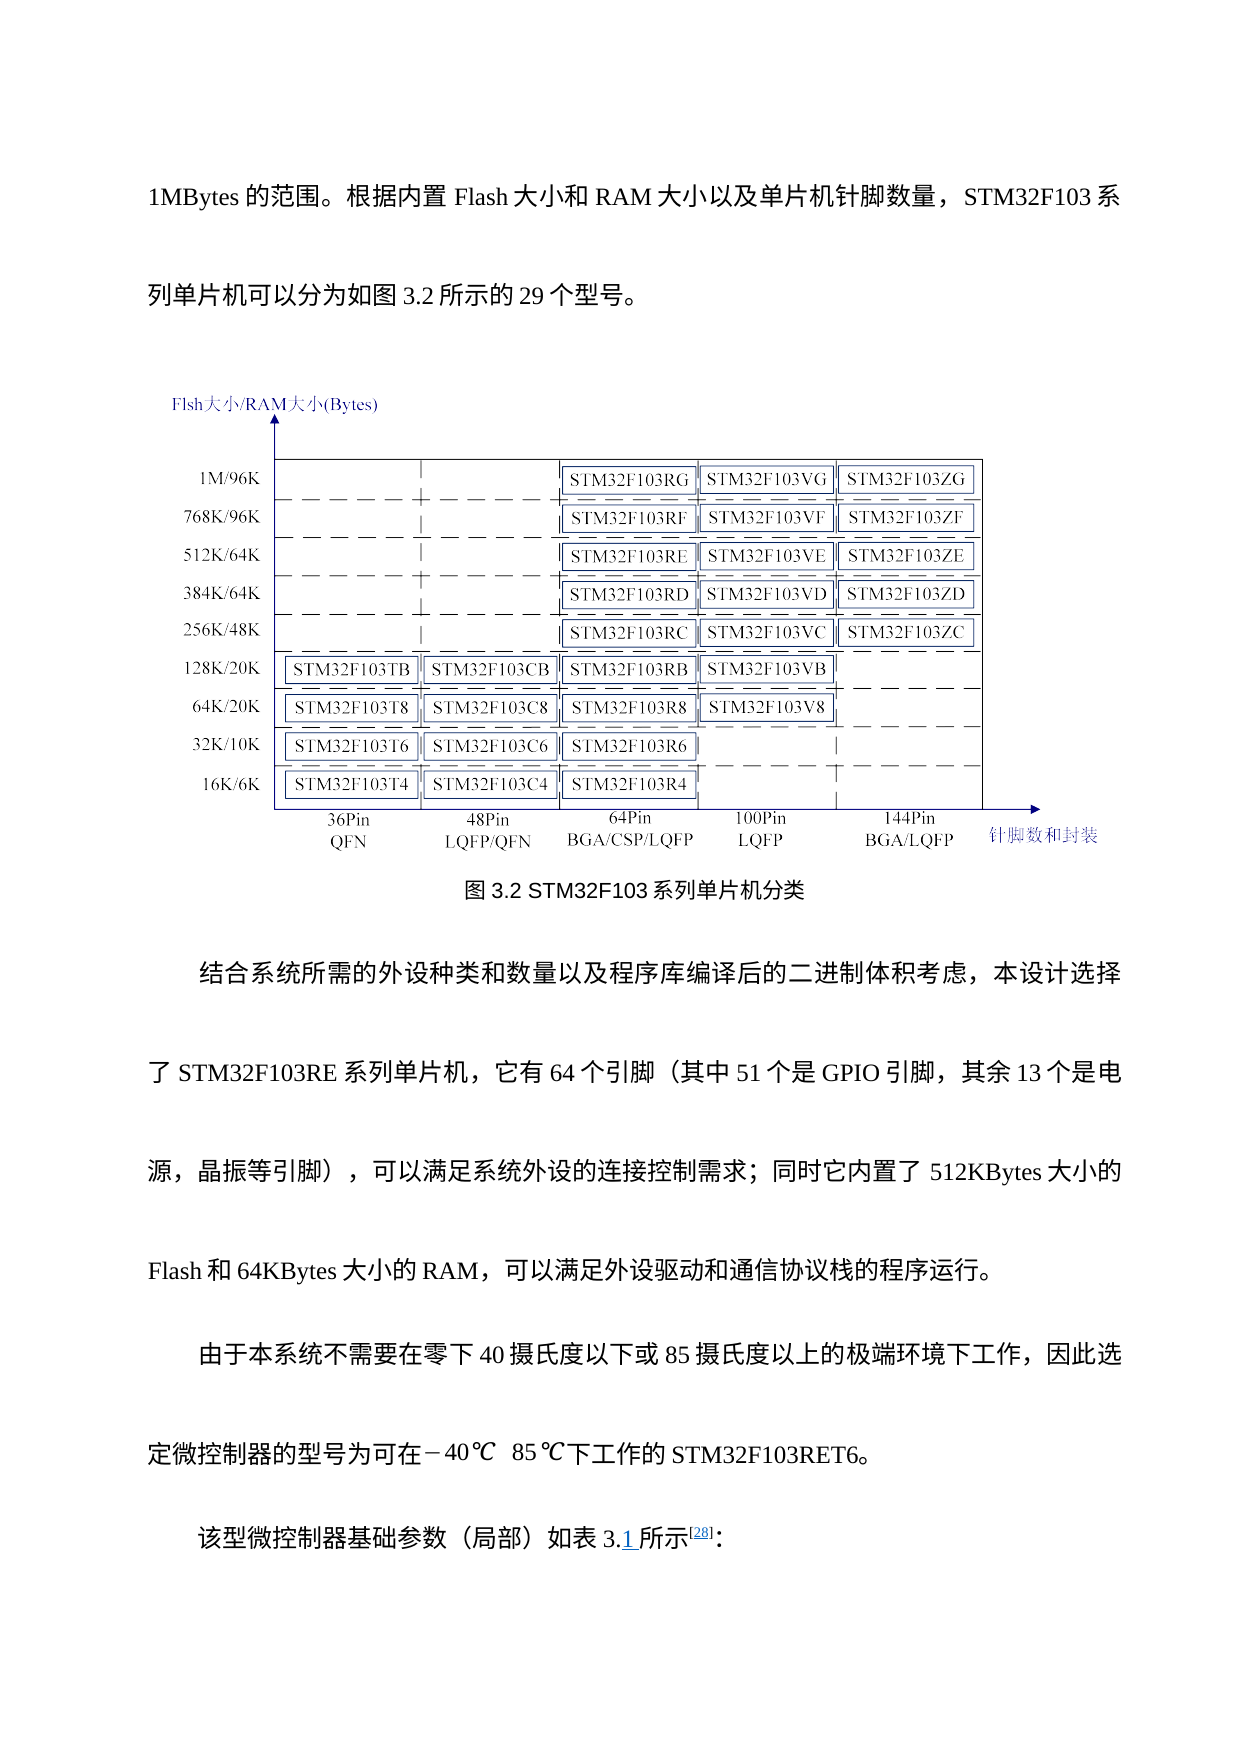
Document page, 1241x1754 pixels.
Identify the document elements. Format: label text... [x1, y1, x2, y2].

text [148, 161, 1122, 326]
text 结合系统所需的外设种类和数量以及程序库编译后的二进制体积考虑，本设计选择了STM32F103RE系列单片机，它有64个引脚（其中51个是GPIO引脚，其余13个是电源，晶振等引脚），可以满足系统外设的连接控制需求；同时它内置了512KBytes大小的Flash和64KBytes大小的RAM，可以满足外设驱动和通信协议栈的程序运行。 [148, 939, 1122, 1302]
text 由于本系统不需要在零下40摄氏度以下或85摄氏度以上的极端环境下工作，因此选定微控制器的型号为可在下工作的STM32F103RET6。 [148, 1320, 1122, 1485]
text 该型微控制器基础参数（局部）如表3.1所示[28]： [148, 1503, 1122, 1569]
picture [162, 389, 1108, 861]
text 图 3.2 STM32F103系列单片机分类 [148, 873, 1122, 906]
